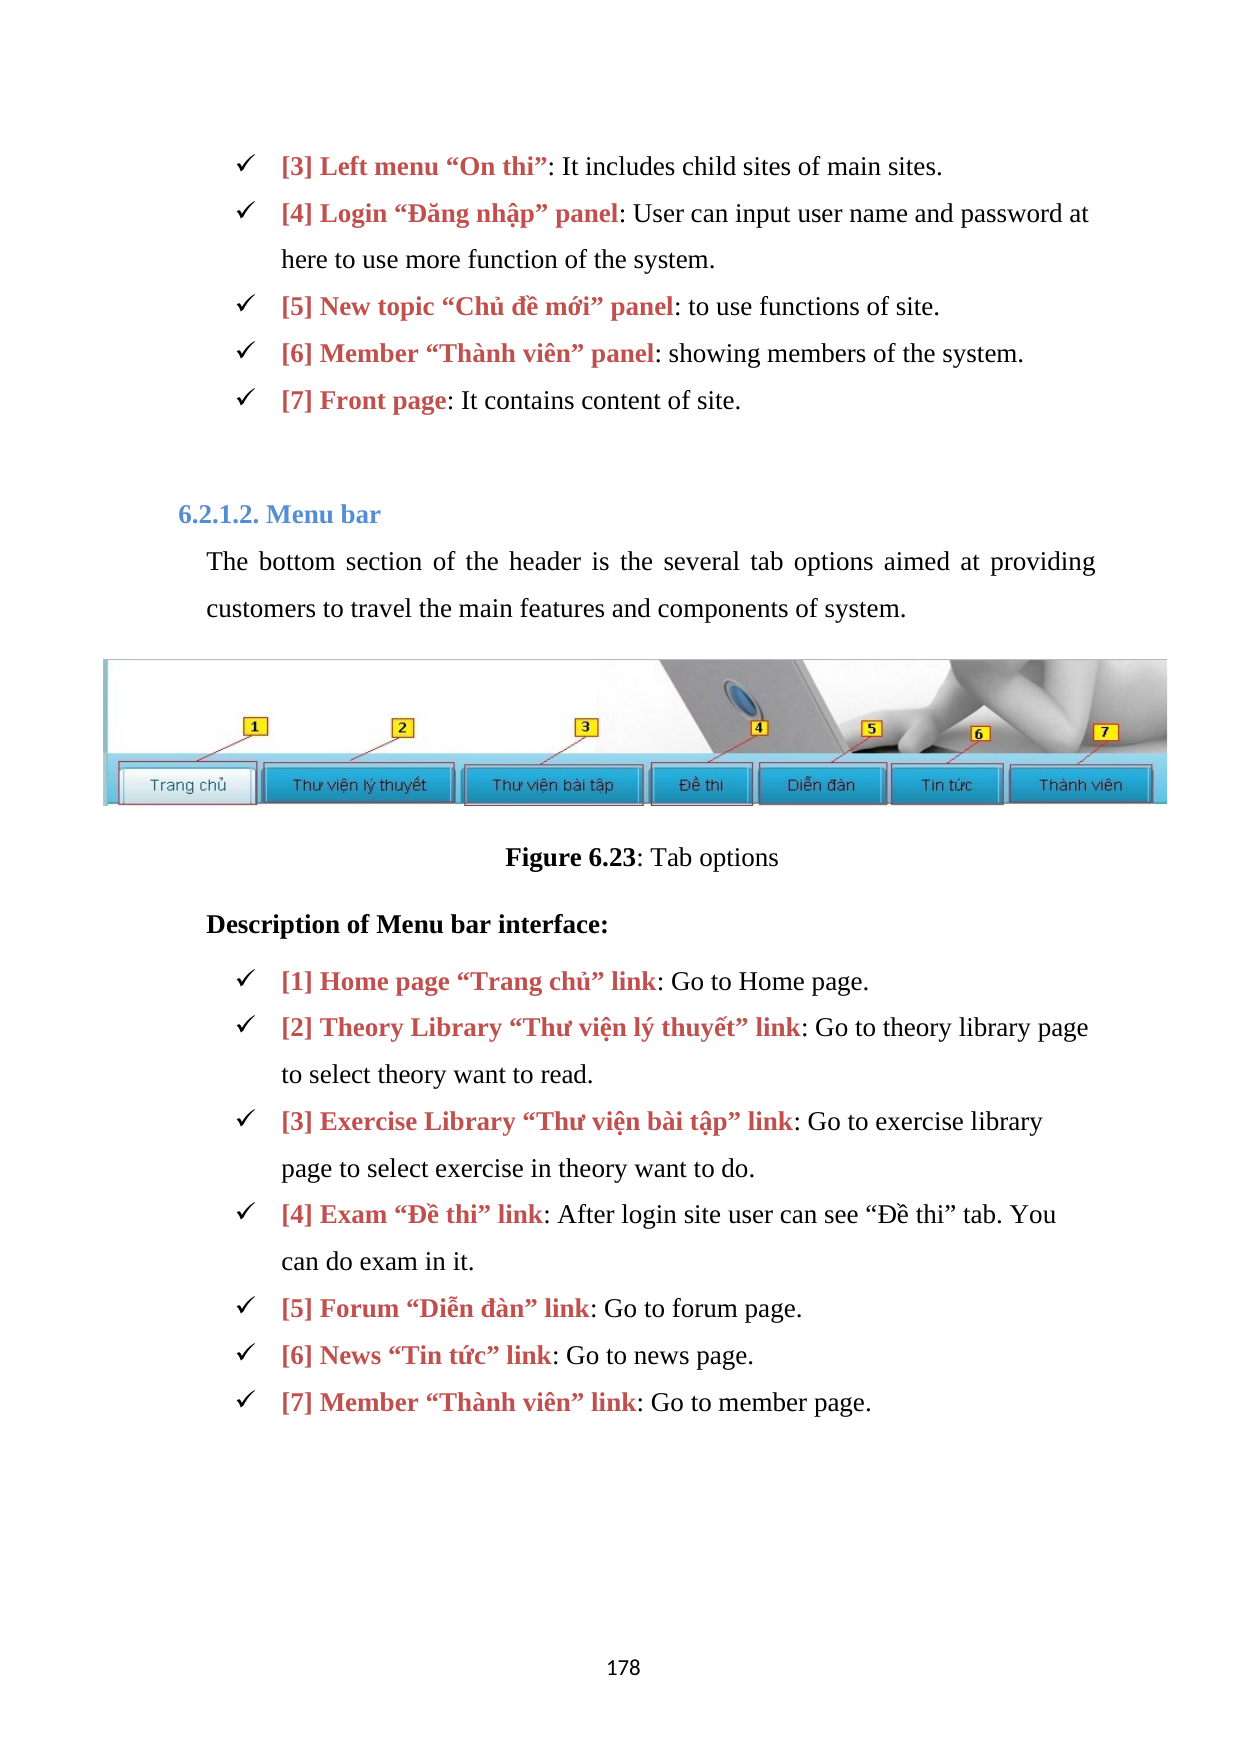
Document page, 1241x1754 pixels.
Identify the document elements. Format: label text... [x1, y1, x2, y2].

list [7] Member “Thành viên” link: Go to member page. [234, 1386, 1097, 1417]
list [6] News “Tin tức” link: Go to news page. [234, 1339, 1097, 1370]
text Description of Menu bar interface: [206, 908, 1097, 939]
list [5] Forum “Diễn đàn” link: Go to forum page. [234, 1292, 1097, 1323]
list [1] Home page “Trang chủ” link: Go to Home page. [234, 965, 1097, 996]
subtitle 6.2.1.2. Menu bar [178, 498, 1097, 529]
picture [103, 659, 1168, 806]
list [4] Login “Đăng nhập” panel: User can input user name and password at here to use more function of the system. [234, 197, 1097, 275]
list [7] Front page: It contains content of site. [234, 384, 1097, 415]
text Figure 6.23: Tab options [187, 841, 1097, 872]
text The bottom section of the header is the several tab options aimed at providing customers to travel the main features and components of system. [206, 545, 1097, 623]
list [3] Exercise Library “Thư viện bài tập” link: Go to exercise library page to select exercise in theory want to do. [234, 1105, 1097, 1183]
list [4] Exam “Đề thi” link: After login site user can see “Đề thi” tab. You can do exam in it. [234, 1198, 1097, 1276]
list [2] Theory Library “Thư viện lý thuyết” link: Go to theory library page to select theory want to read. [234, 1012, 1097, 1089]
list [6] Member “Thành viên” panel: showing members of the system. [234, 337, 1097, 368]
list [3] Left menu “On thi”: It includes child sites of main sites. [234, 150, 1097, 181]
list [5] New topic “Chủ đề mới” panel: to use functions of site. [234, 290, 1097, 322]
